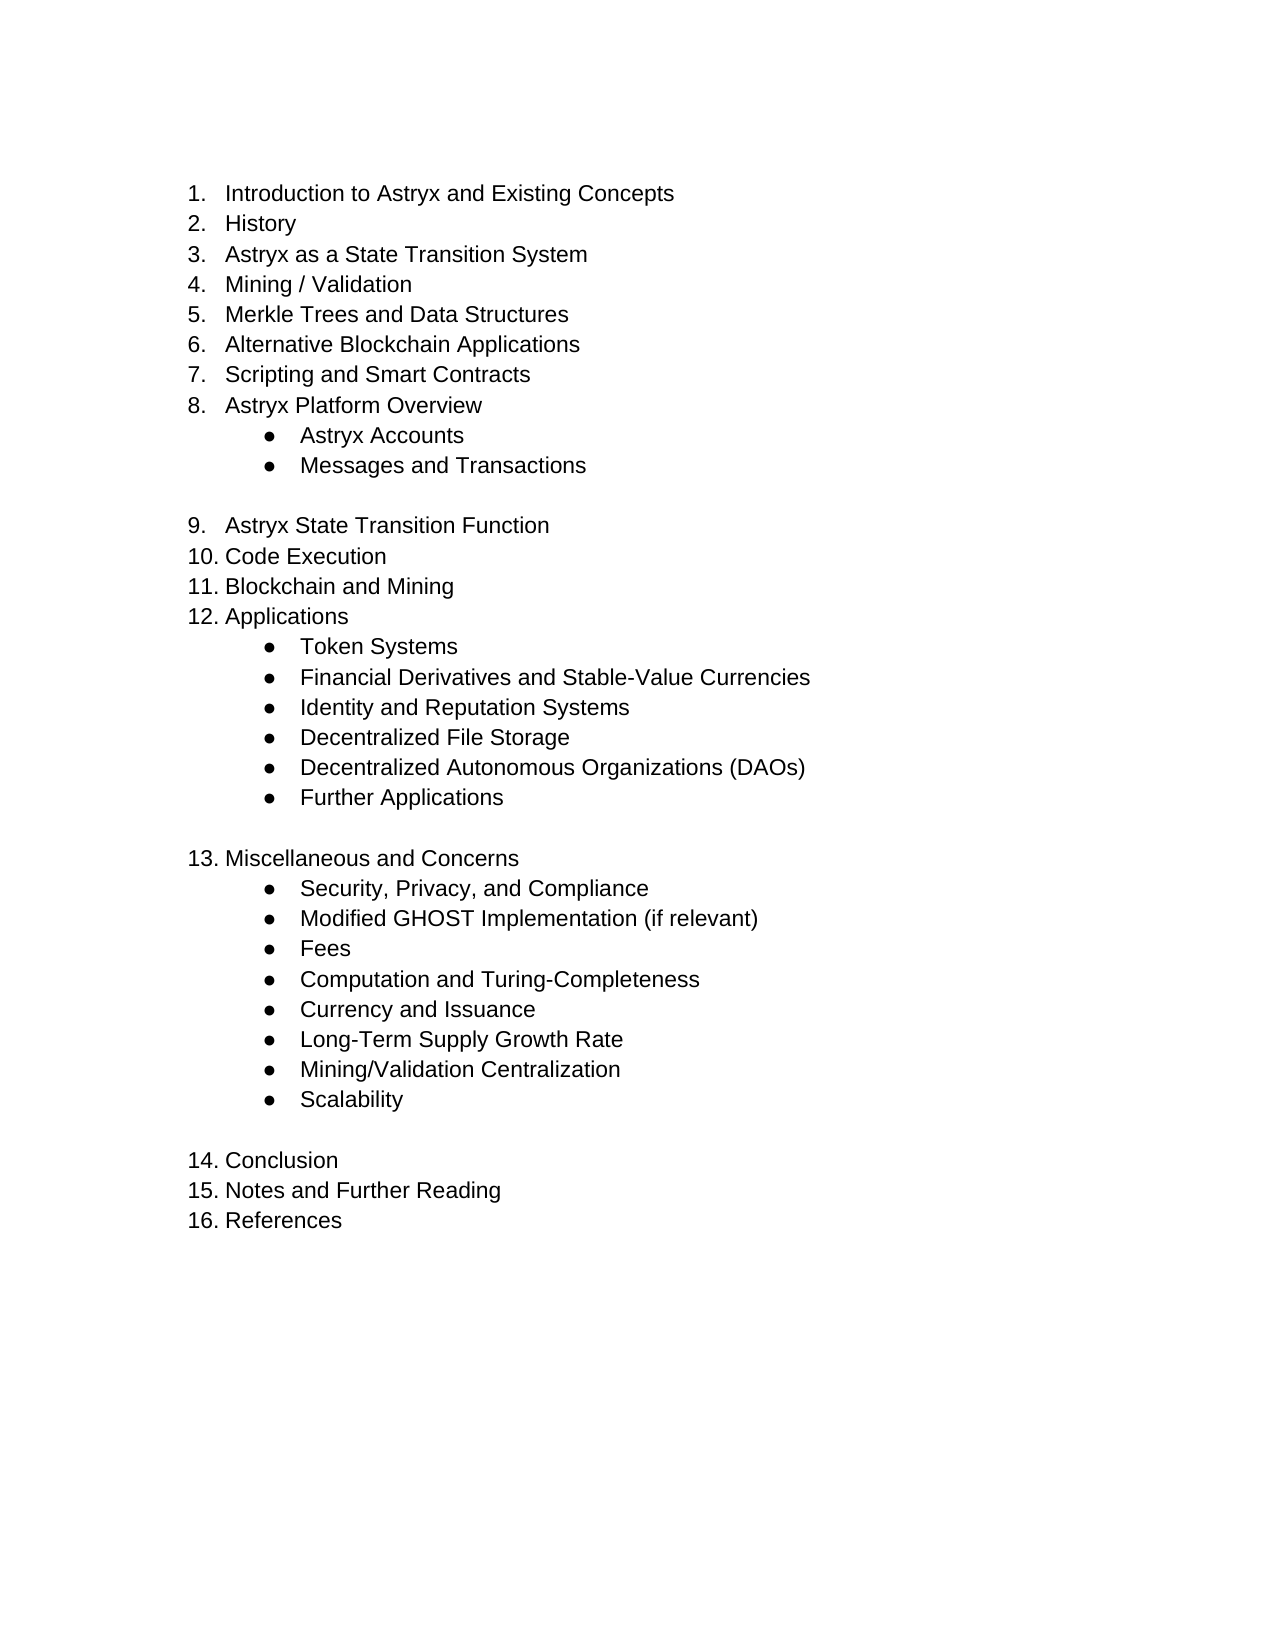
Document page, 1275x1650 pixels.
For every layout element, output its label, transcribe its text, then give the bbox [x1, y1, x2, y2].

list Miscellaneous and Concerns [187, 845, 1125, 871]
list Decentralized File Storage [262, 724, 1125, 750]
list Applications [187, 603, 1125, 629]
list References [187, 1207, 1125, 1234]
list Mining/Validation Centralization [262, 1056, 1125, 1083]
list Astryx State Transition Function [187, 512, 1125, 539]
list Code Execution [187, 543, 1125, 569]
list Long-Term Supply Growth Rate [262, 1026, 1125, 1052]
list Currency and Issuance [262, 996, 1125, 1022]
list Scripting and Smart Contracts [187, 361, 1125, 388]
list Notes and Further Reading [187, 1177, 1125, 1203]
list Identity and Reputation Systems [262, 694, 1125, 720]
list Conclusion [187, 1147, 1125, 1173]
list Merkle Trees and Data Structures [187, 301, 1125, 327]
list Financial Derivatives and Stable-Value Currencies [262, 663, 1125, 690]
list Mining / Validation [187, 271, 1125, 297]
list Fees [262, 935, 1125, 962]
list Blockchain and Mining [187, 573, 1125, 599]
list Computation and Turing-Completeness [262, 966, 1125, 992]
list Astryx Platform Overview [187, 392, 1125, 418]
list Security, Privacy, and Compliance [262, 875, 1125, 901]
list Astryx as a State Transition System [187, 241, 1125, 267]
list Modified GHOST Implementation (if relevant) [262, 905, 1125, 932]
list Further Applications [262, 784, 1125, 811]
list Token Systems [262, 633, 1125, 660]
list Decentralized Autonomous Organizations (DAOs) [262, 754, 1125, 781]
list Introduction to Astryx and Existing Concepts [187, 180, 1125, 207]
list Scalability [262, 1086, 1125, 1113]
list Alternative Blockchain Applications [187, 331, 1125, 358]
list History [187, 210, 1125, 237]
list Astryx Accounts [262, 422, 1125, 448]
list Messages and Transactions [262, 452, 1125, 478]
